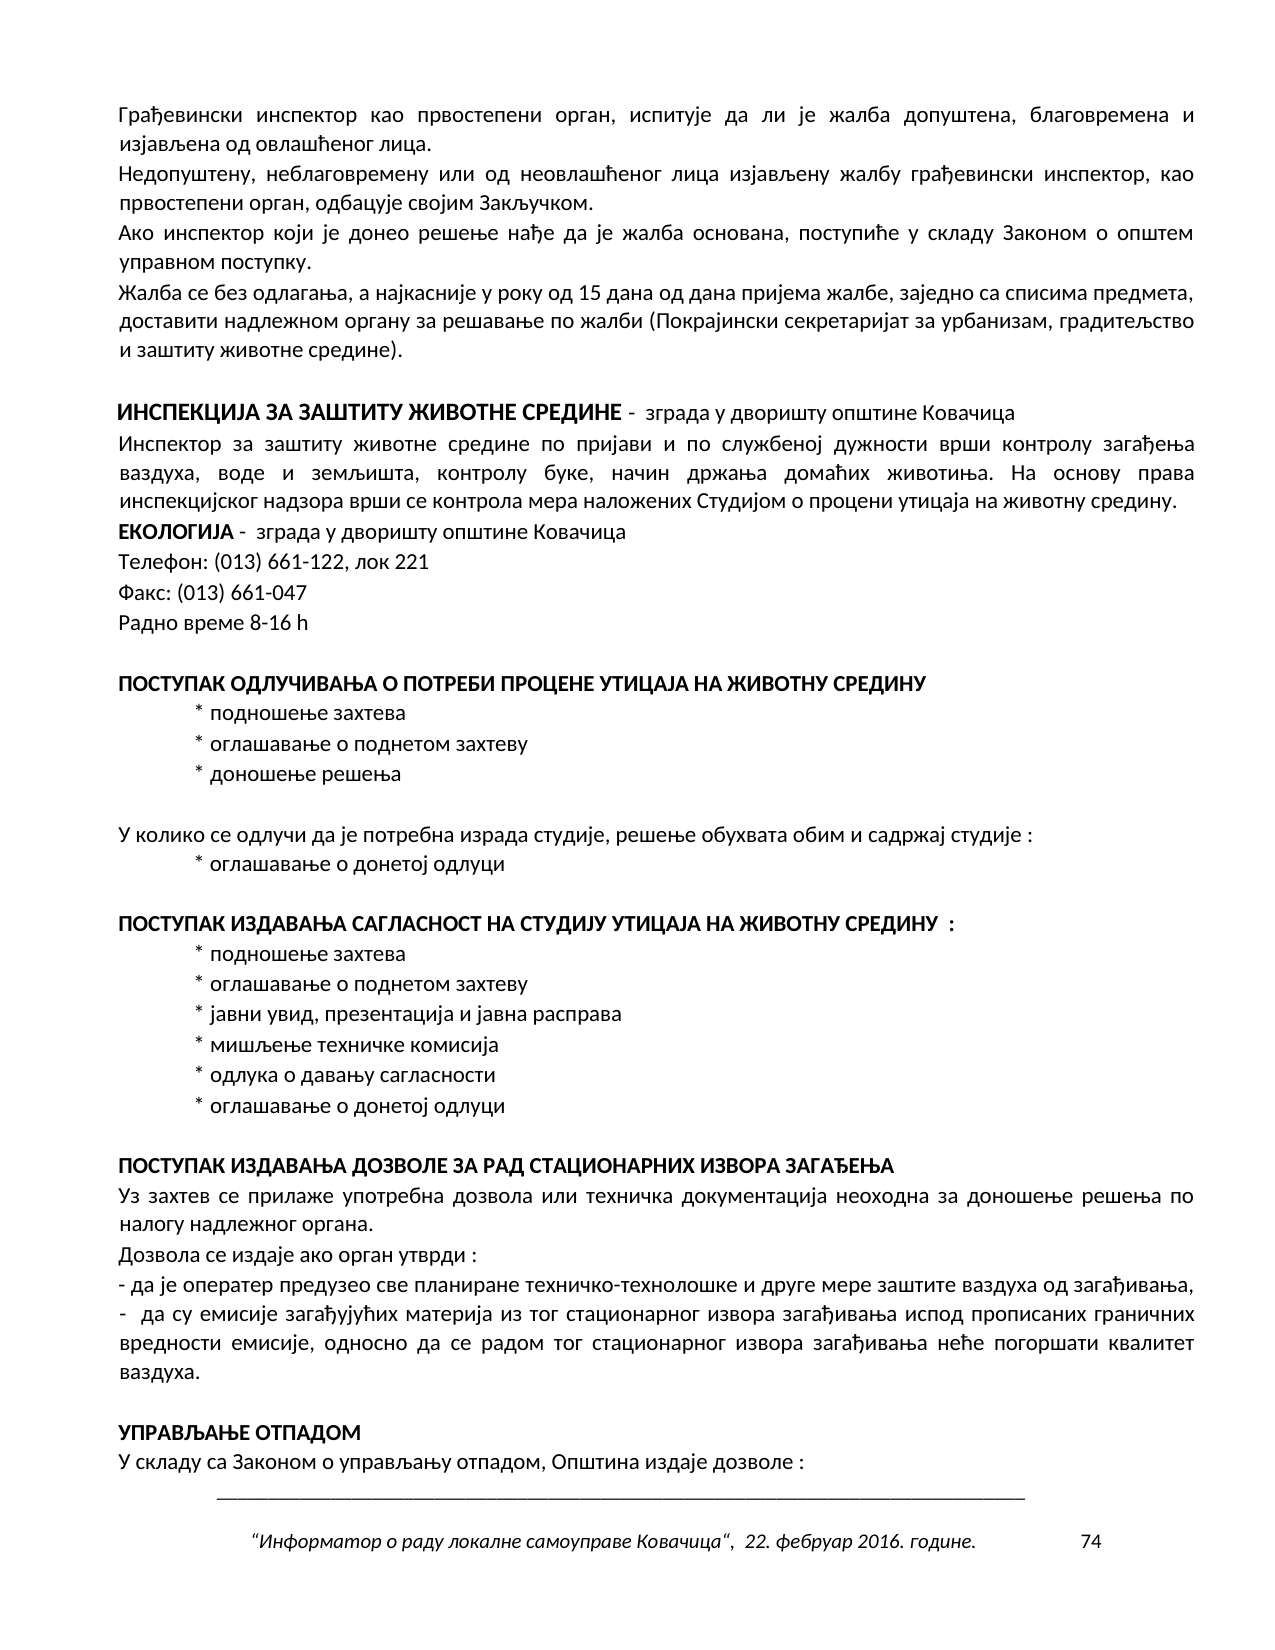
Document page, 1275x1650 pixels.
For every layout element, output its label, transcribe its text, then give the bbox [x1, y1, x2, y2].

text ПОСТУПАК ИЗДАВАЊА САГЛАСНОСТ НА СТУДИЈУ УТИЦАЈА НА ЖИВОТНУ СРЕДИНУ : [118, 909, 1196, 937]
subtitle ПОСТУПАК ОДЛУЧИВАЊА О ПОТРЕБИ ПРОЦЕНЕ УТИЦАЈА НА ЖИВОТНУ СРЕДИНУ [118, 669, 1138, 697]
text Уз захтев се прилаже употребна дозвола или техничка документација неоходна за доношење решења по налогу надлежног органа. [118, 1181, 1196, 1238]
list мишљење техничке комисија [193, 1030, 1196, 1058]
list подношење захтева [193, 698, 1196, 726]
text Телефон: (013) 661-122, лок 221 [118, 547, 1196, 576]
text Радно време 8-16 h [118, 608, 1196, 636]
text ЕКОЛОГИЈА - зграда у дворишту општине Ковачица [118, 517, 1196, 545]
text Дозвола се издаје ако орган утврди : [118, 1240, 1196, 1268]
subtitle ПОСТУПАК ИЗДАВАЊА ДОЗВОЛЕ ЗА РАД СТАЦИОНАРНИХ ИЗВОРА ЗАГАЂЕЊА [118, 1151, 1138, 1179]
list јавни увид, презентација и јавна расправа [193, 999, 1196, 1027]
text - да је оператер предузео све планиране техничко-технолошке и друге мере заштите ваздуха од загађивања, - да су емисије загађујућих материја из тог стационарног извора загађивања испод прописаних граничних вредности емисије, односно да се радом тог стационарног извора загађивања неће погоршати квалитет ваздуха. [118, 1270, 1196, 1385]
subtitle ИНСПЕКЦИЈA ЗА ЗАШТИТУ ЖИВОТНЕ СРЕДИНЕ - зграда у дворишту општине Ковачица [117, 396, 1138, 427]
text Жалба се без одлагања, а најкacније у року од 15 дана од дана пријема жалбе, заједно са списима предмета, доставити надлежном органу за решавање по жалби (Покрајински секретаријат за урбанизам, градитељство и заштиту животне средине). [118, 278, 1196, 363]
list доношење решења [193, 759, 1196, 787]
list одлука о давању сагласности [193, 1060, 1196, 1088]
text Инспектор за заштиту животне средине по пријави и по службеној дужности врши контролу загађења ваздуха, воде и земљишта, контролу буке, начин држања домаћих животиња. На основу права инспекцијског надзора врши се контрола мера наложених Студијом о процени утицаја на животну средину. [118, 429, 1196, 515]
list оглашавање о поднетом захтеву [193, 969, 1196, 997]
text У колико се одлучи да је потребна израда студије, решење обухвата обим и садржај студије : * оглашавање о донетој одлуци [118, 820, 1034, 877]
list подношење захтева [193, 939, 1196, 967]
text Недопуштену, неблаговремену или од неовлашћеног лица изјављену жалбу грађевински инспектор, као првостепени орган, одбацује својим Закључком. [118, 159, 1196, 216]
text Ако инспектор који је донео решење нађе да је жалба основана, поступиће у складу Законом о општем управном поступку. [118, 218, 1196, 275]
list оглашавање о донетој одлуци [193, 1091, 1196, 1119]
list оглашавање о поднетом захтеву [193, 729, 1196, 757]
text Факс: (013) 661-047 [118, 578, 1196, 606]
subtitle УПРАВЉАЊЕ ОТПАДОМ [118, 1418, 1138, 1446]
text Грађевински инспектор као првостепени орган, испитује да ли је жалба допуштена, благовремена и изјављена од овлашћеног лица. [118, 100, 1196, 157]
text У складу са Законом о управљању отпадом, Општина издаје дозволе : [118, 1447, 1196, 1475]
